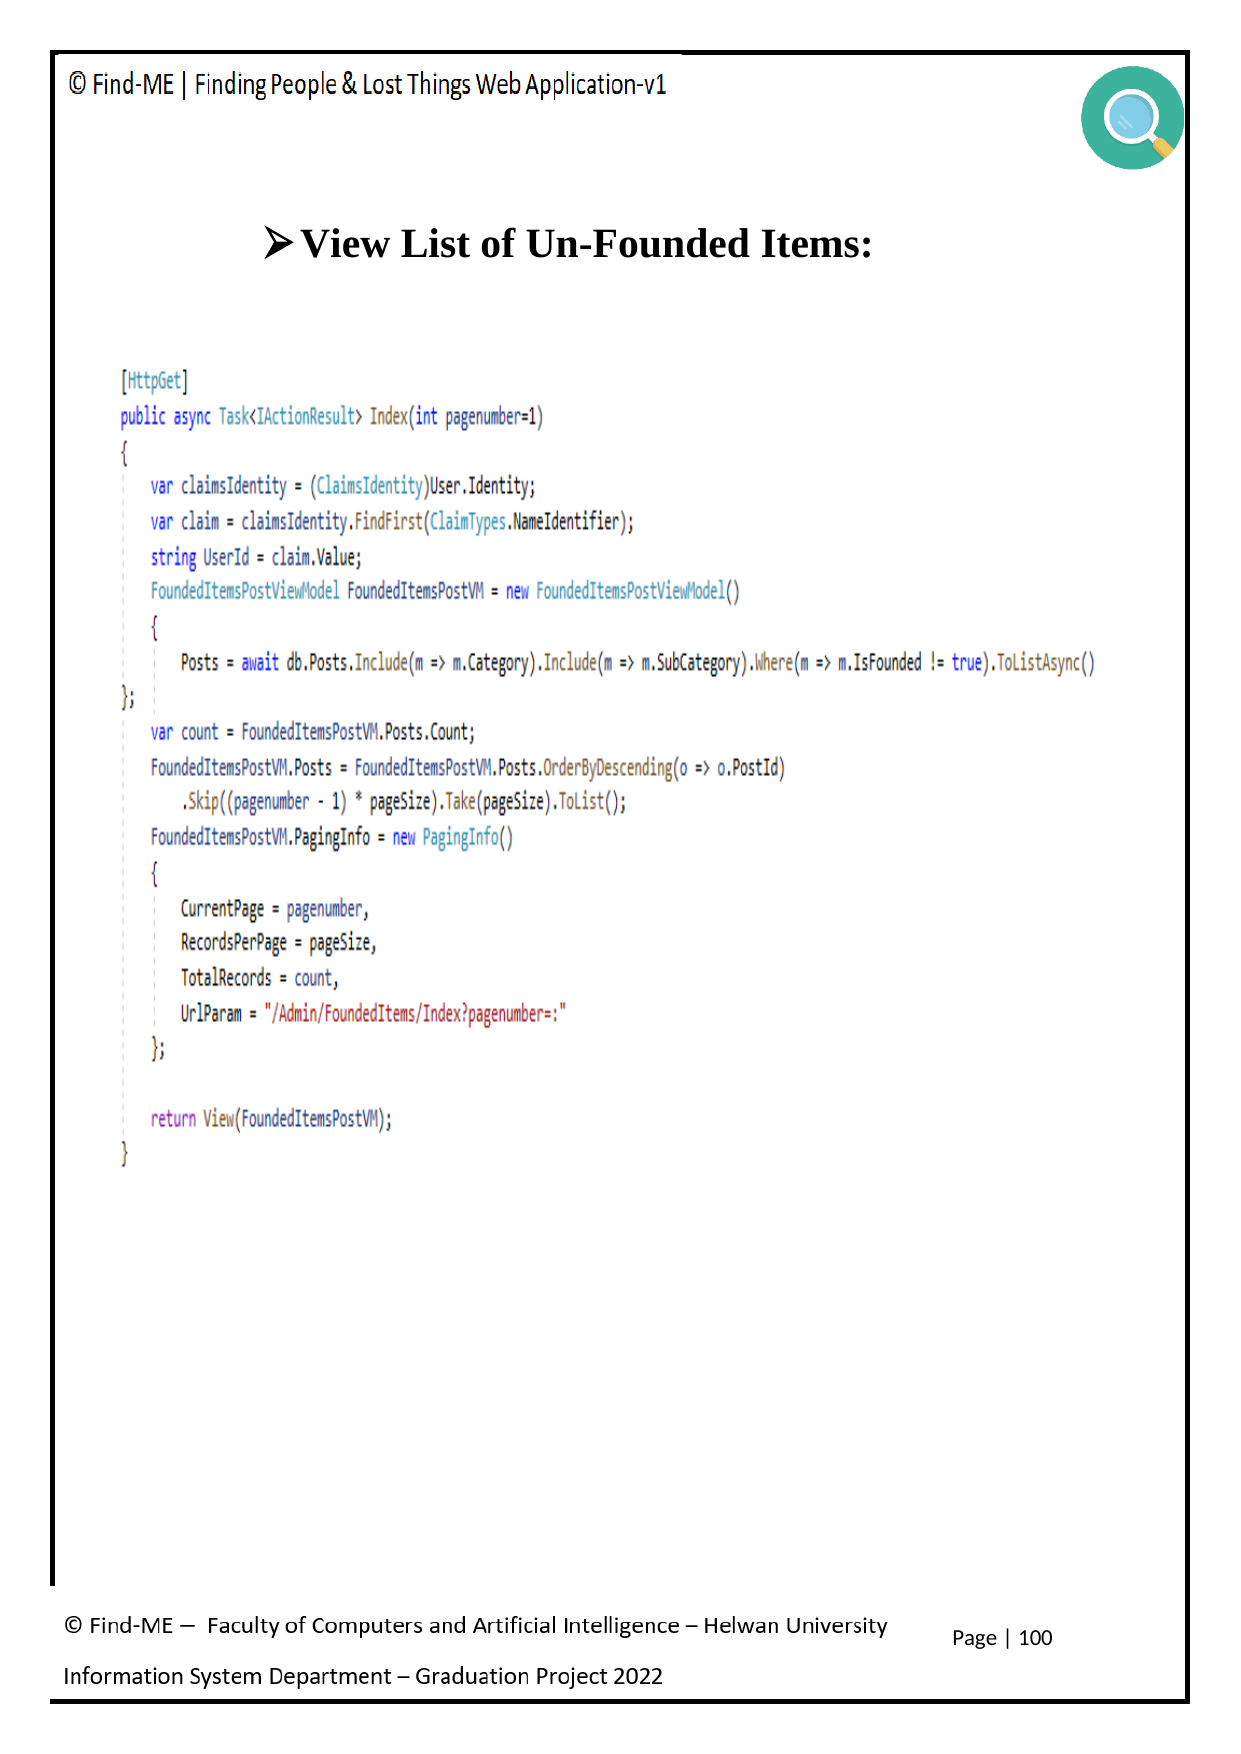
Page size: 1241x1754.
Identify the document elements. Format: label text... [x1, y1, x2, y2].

picture [101, 349, 1158, 1186]
picture [37, 1586, 897, 1699]
picture [1080, 66, 1185, 170]
picture [58, 54, 682, 117]
list View List of Un-Founded Items: [262, 218, 1053, 266]
